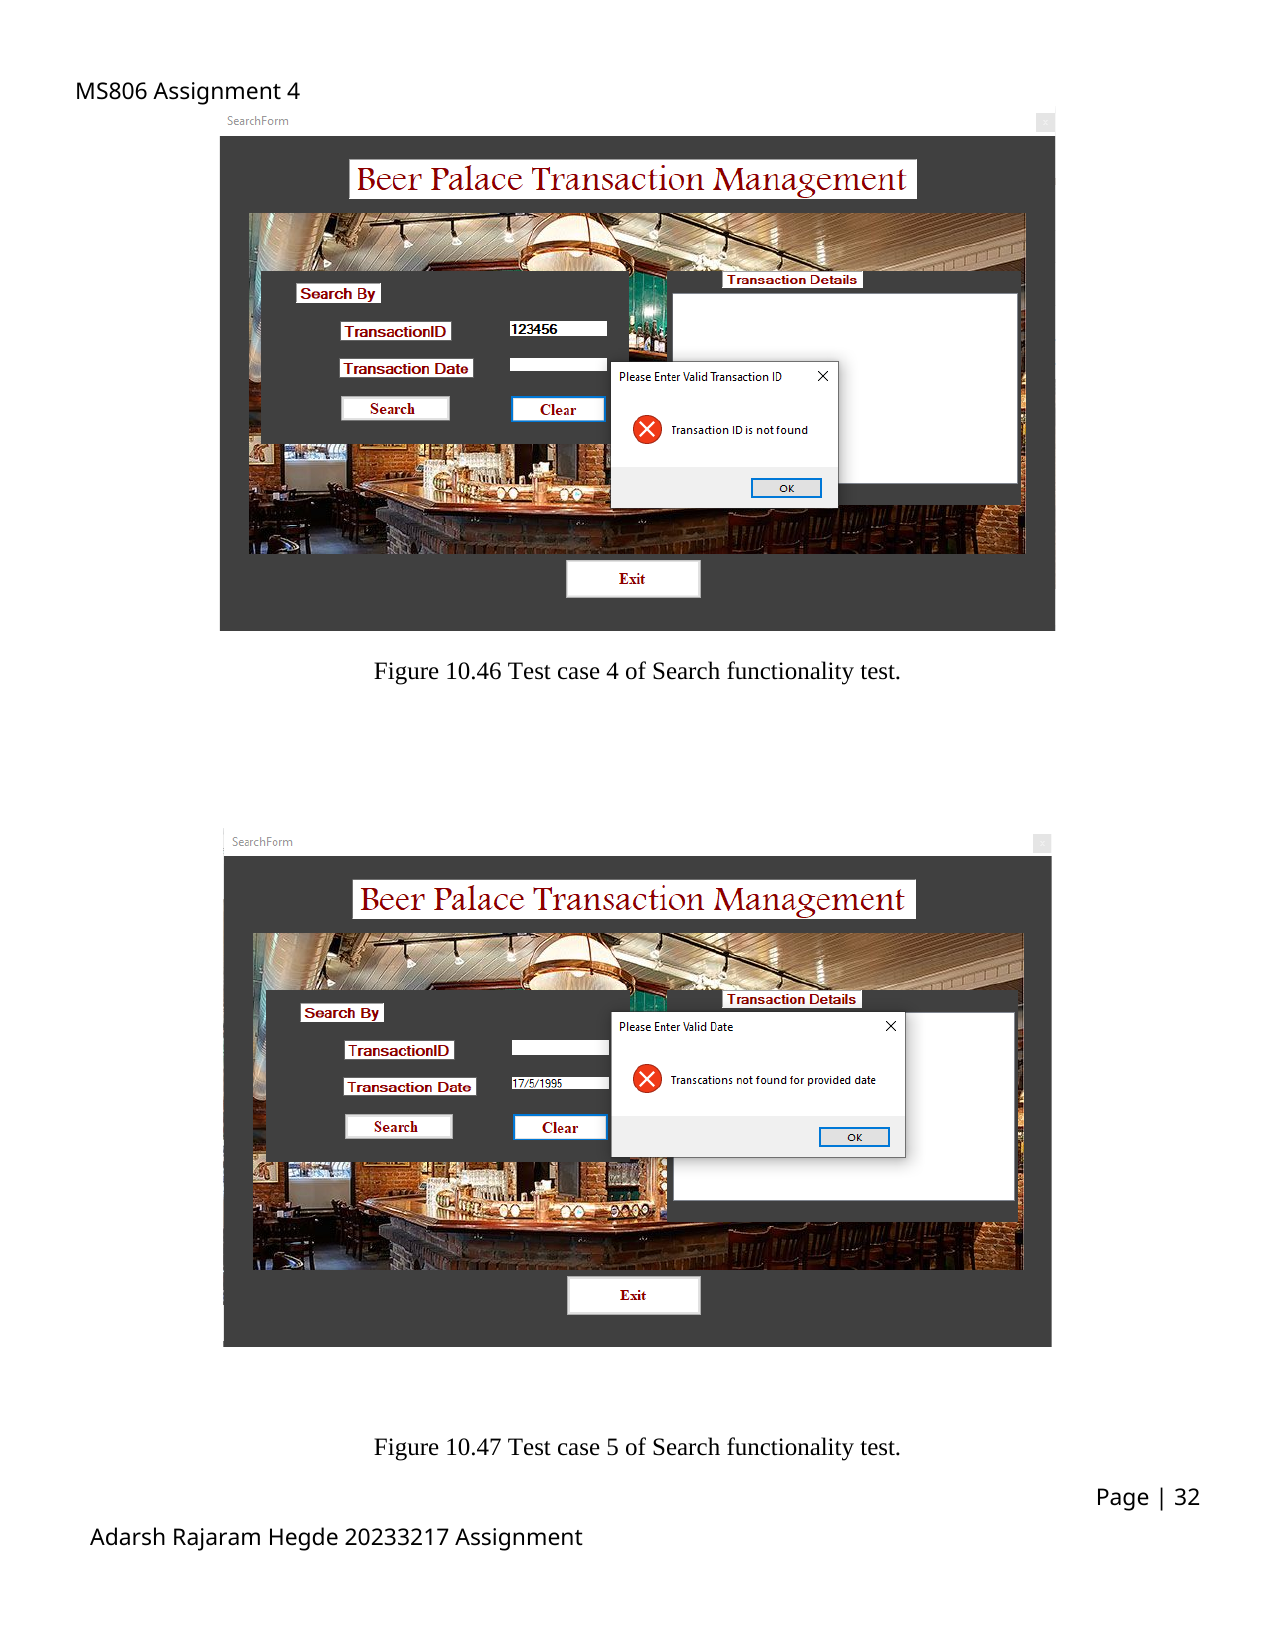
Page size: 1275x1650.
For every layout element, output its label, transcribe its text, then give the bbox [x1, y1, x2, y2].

text Figure 10.47 Test case 5 of Search functionality test. [75, 1432, 1200, 1461]
text Figure 10.46 Test case 4 of Search functionality test. [75, 656, 1200, 685]
picture [219, 106, 1056, 631]
picture [223, 828, 1052, 1347]
